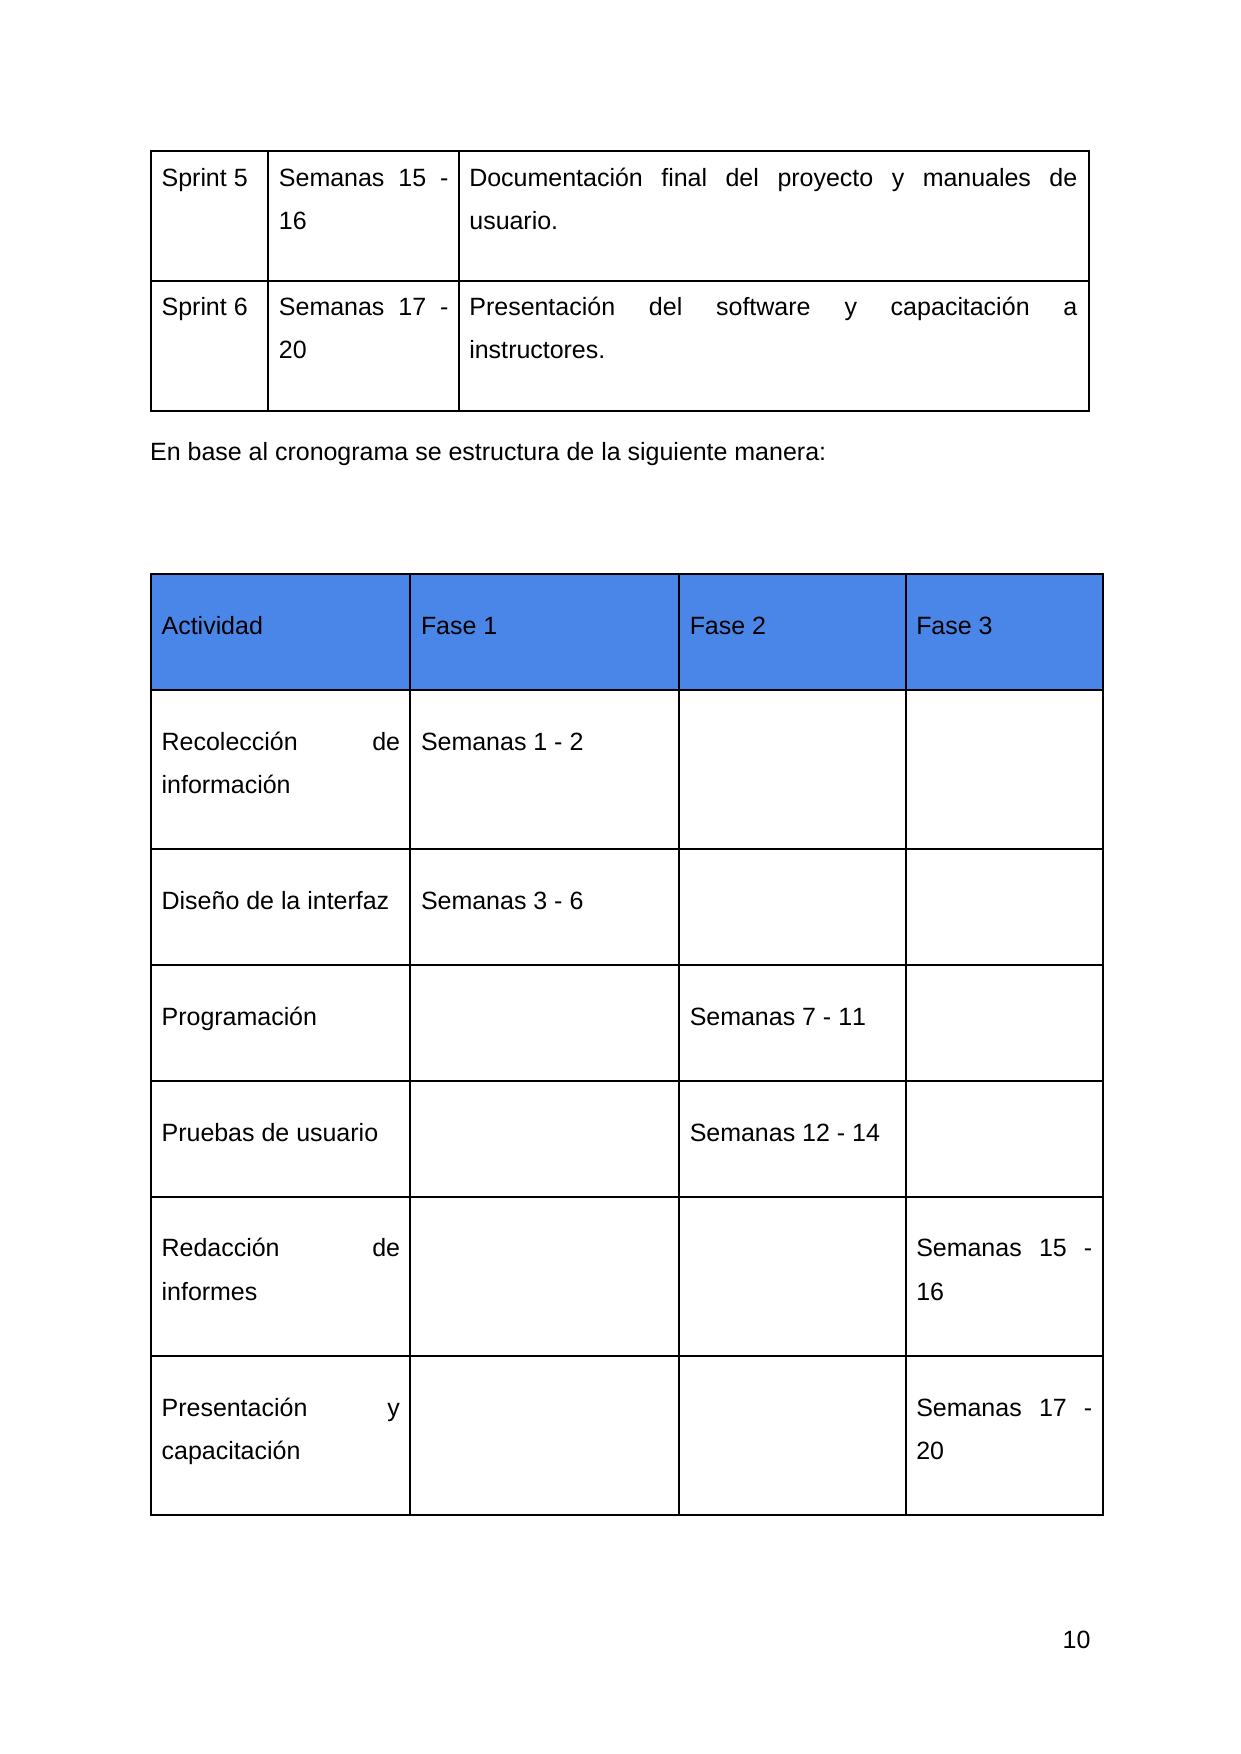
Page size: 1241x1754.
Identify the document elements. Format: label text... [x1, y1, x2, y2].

table_cell Semanas 17 - 20 [269, 282, 458, 410]
table_cell [907, 691, 1102, 848]
table_cell [907, 850, 1102, 964]
table_cell Semanas 7 - 11 [680, 966, 905, 1080]
table_cell Semanas 17 - 20 [907, 1357, 1102, 1514]
table_cell [680, 850, 905, 964]
table_cell Recolección de información [152, 691, 409, 848]
table_cell Pruebas de usuario [152, 1082, 409, 1196]
table_cell Documentación final del proyecto y manuales de usuario. [460, 152, 1088, 280]
table_cell [411, 1082, 678, 1196]
table_cell Semanas 15 - 16 [907, 1198, 1102, 1355]
table_cell Redacción de informes [152, 1198, 409, 1355]
table_cell [411, 1198, 678, 1355]
table_cell Semanas 12 - 14 [680, 1082, 905, 1196]
text En base al cronograma se estructura de la siguiente manera: [150, 437, 1090, 466]
table_cell [907, 966, 1102, 1080]
table_cell [680, 1198, 905, 1355]
table_cell Presentación y capacitación [152, 1357, 409, 1514]
table_header Fase 3 [907, 575, 1102, 689]
table_cell [411, 966, 678, 1080]
table_cell [680, 1357, 905, 1514]
table_cell [907, 1082, 1102, 1196]
table_cell Sprint 6 [152, 282, 267, 410]
table_cell [680, 691, 905, 848]
table_header Actividad [152, 575, 409, 689]
table_header Fase 1 [411, 575, 678, 689]
table_cell Semanas 1 - 2 [411, 691, 678, 848]
table_header Fase 2 [680, 575, 905, 689]
table_cell [411, 1357, 678, 1514]
table_cell Programación [152, 966, 409, 1080]
table_cell Semanas 3 - 6 [411, 850, 678, 964]
table_cell Sprint 5 [152, 152, 267, 280]
table_cell Presentación del software y capacitación a instructores. [460, 282, 1088, 410]
table_cell Diseño de la interfaz [152, 850, 409, 964]
table_cell Semanas 15 - 16 [269, 152, 458, 280]
